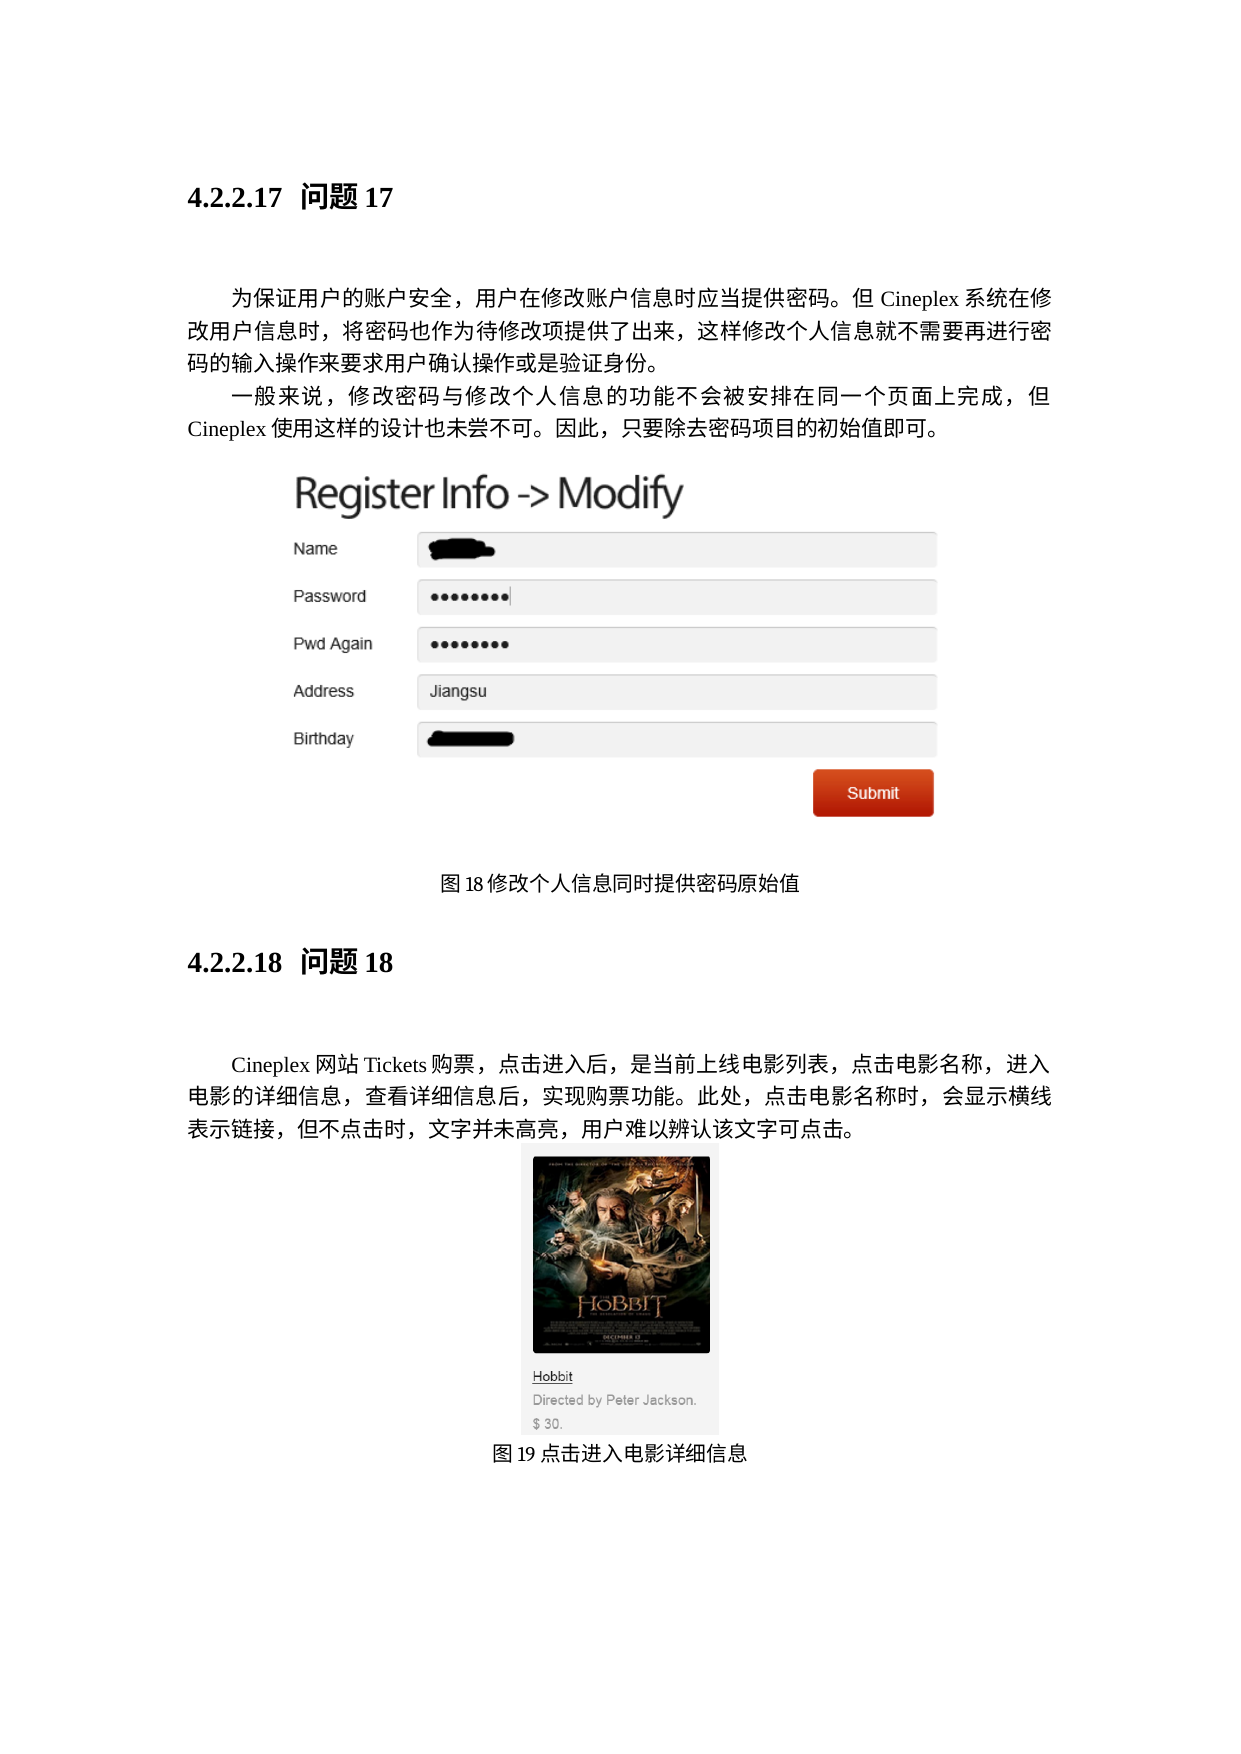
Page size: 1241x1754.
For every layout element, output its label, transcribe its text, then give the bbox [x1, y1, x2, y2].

subtitle 问题18 [187, 927, 1053, 992]
picture [268, 443, 972, 837]
text 为保证用户的账户安全，用户在修改账户信息时应当提供密码。但Cineplex系统在修改用户信息时，将密码也作为待修改项提供了出来，这样修改个人信息就不需要再进行密码的输入操作来要求用户确认操作或是验证身份。 [187, 281, 1053, 378]
subtitle 问题17 [187, 162, 1053, 227]
text 图 19 点击进入电影详细信息 [187, 1436, 1053, 1469]
text 一般来说，修改密码与修改个人信息的功能不会被安排在同一个页面上完成，但Cineplex使用这样的设计也未尝不可。因此，只要除去密码项目的初始值即可。 [187, 378, 1053, 443]
picture [521, 1143, 720, 1435]
text Cineplex网站Tickets购票，点击进入后，是当前上线电影列表，点击电影名称，进入电影的详细信息，查看详细信息后，实现购票功能。此处，点击电影名称时，会显示横线，表示链接，但不点击时，文字并未高亮，用户难以辨认该文字可点击。 [187, 1046, 1053, 1144]
text 图 18 修改个人信息同时提供密码原始值 [187, 866, 1053, 898]
